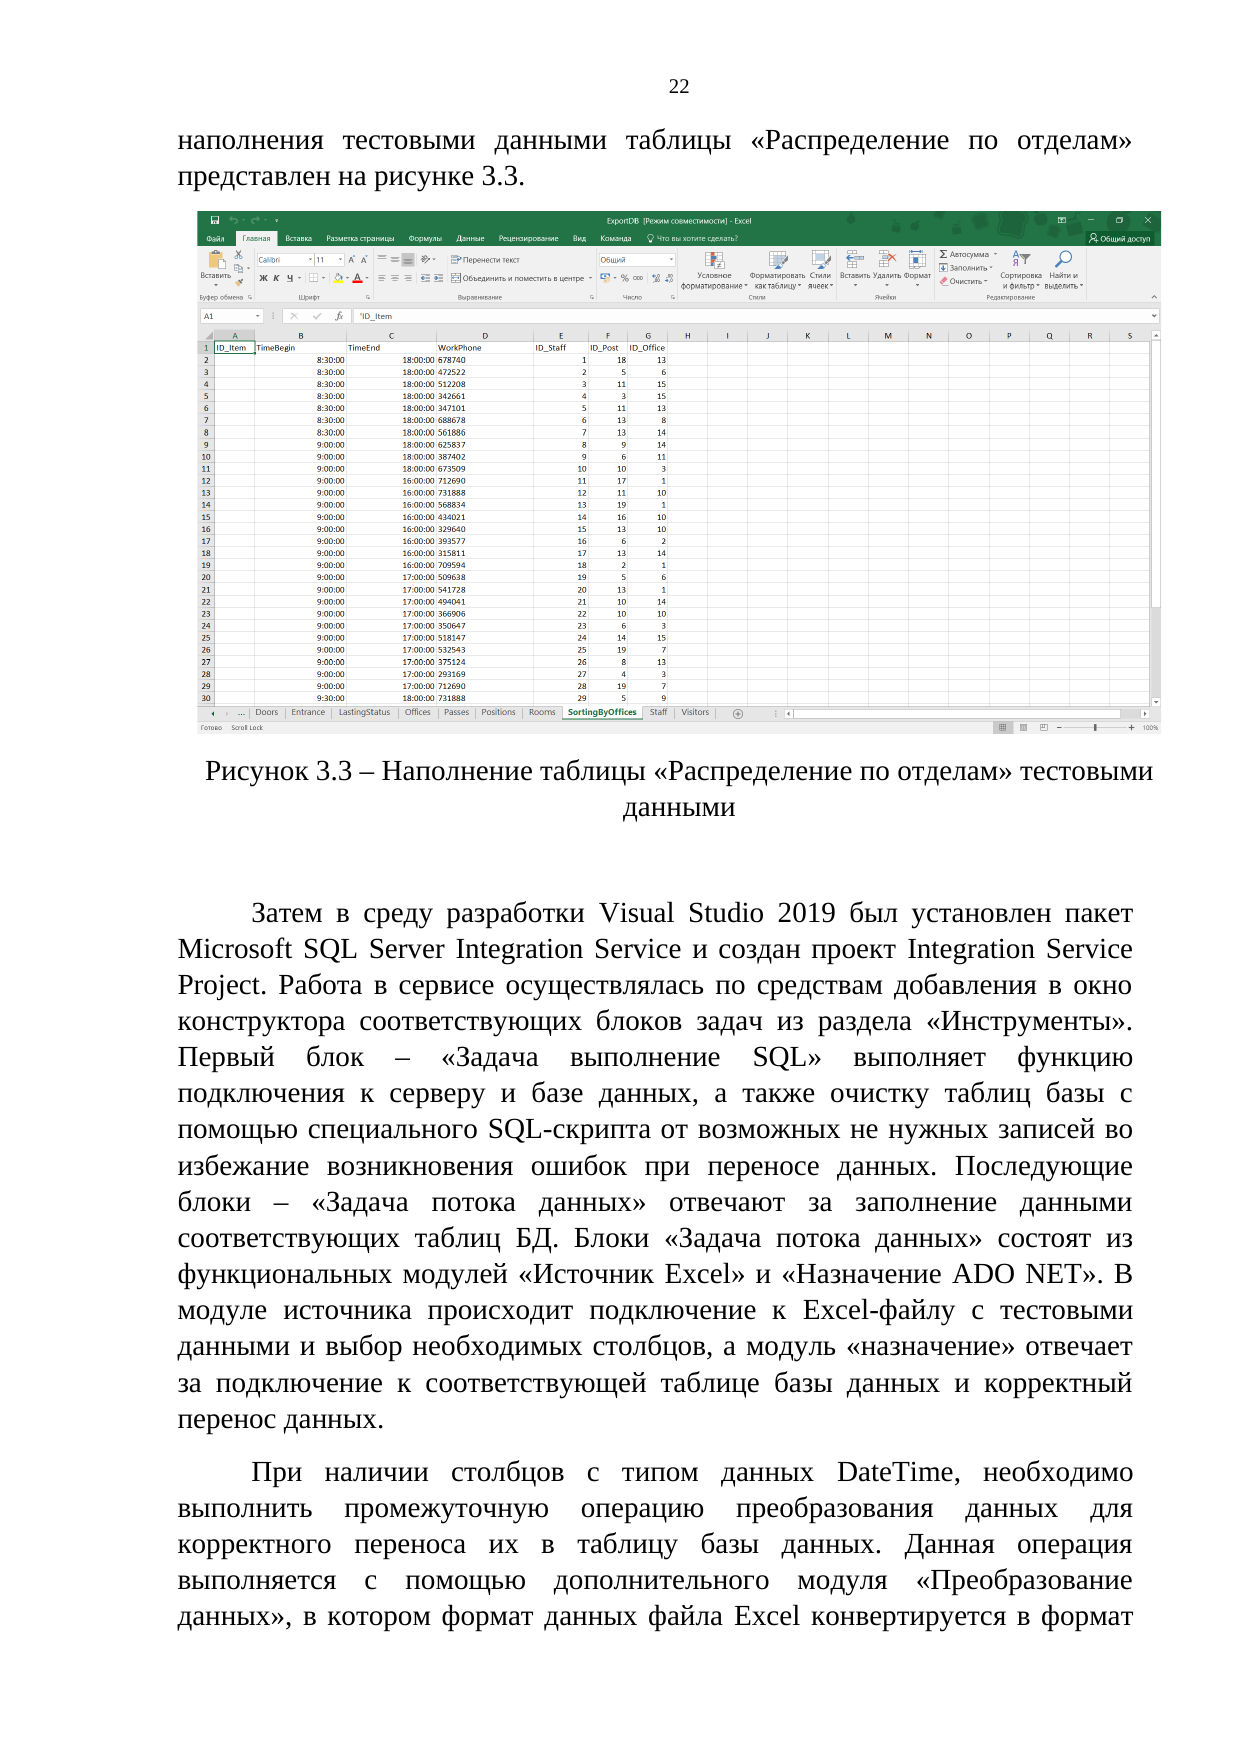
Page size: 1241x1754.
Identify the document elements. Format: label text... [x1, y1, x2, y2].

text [177, 1454, 1133, 1632]
text Рисунок 3.3 – Наполнение таблицы «Распределение по отделам» тестовыми данными [177, 753, 1181, 823]
picture [197, 211, 1162, 734]
text Затем в среду разработки Visual Studio 2019 был установлен пакет Microsoft SQL Server Integration Service и создан проект Integration Service Project. Работа в сервисе осуществлялась по средствам добавления в окно конструктора соответствующих блоков задач из раздела «Инструменты». Первый блок – «Задача выполнение SQL» выполняет функцию подключения к серверу и базе данных, а также очистку таблиц базы с помощью специального SQL-скрипта от возможных не нужных записей во избежание возникновения ошибок при переносе данных. Последующие блоки – «Задача потока данных» отвечают за заполнение данными соответствующих таблиц БД. Блоки «Задача потока данных» состоят из функциональных модулей «Источник Excel» и «Назначение ADO NET». В модуле источника происходит подключение к Excel-файлу с тестовыми данными и выбор необходимых столбцов, а модуль «назначение» отвечает за подключение к соответствующей таблице базы данных и корректный перенос данных. [177, 895, 1133, 1434]
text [177, 122, 1133, 192]
